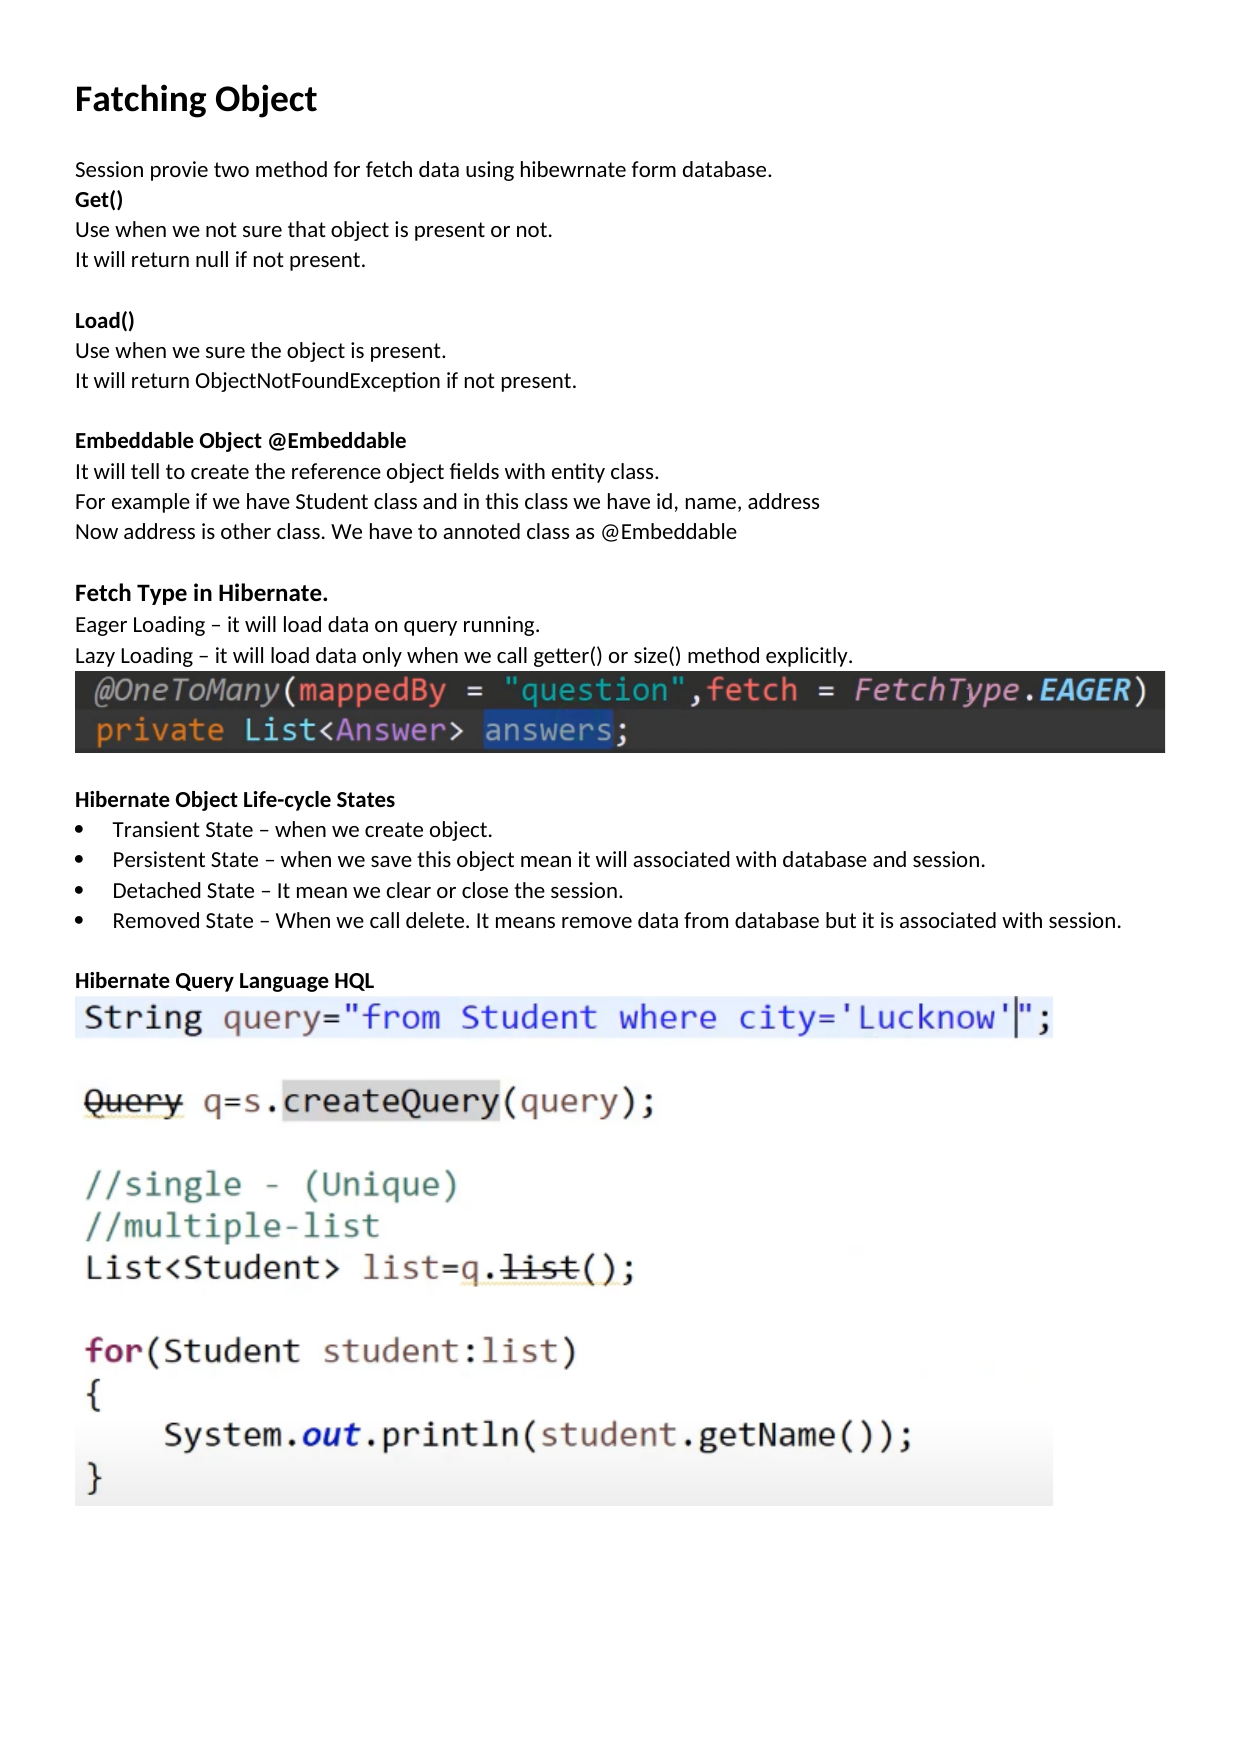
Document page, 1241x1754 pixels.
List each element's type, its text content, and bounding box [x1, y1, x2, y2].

picture [75, 671, 1166, 753]
list Persistent State – when we save this object mean it will associated with database and session. [75, 846, 1165, 874]
text Embeddable Object @Embeddable [75, 427, 1165, 454]
text Lazy Loading – it will load data only when we call getter() or size() method explicitly. [75, 641, 1165, 669]
text Session provie two method for fetch data using hibewrnate form database. [75, 155, 1165, 183]
text Get() [75, 185, 1165, 213]
text Eager Loading – it will load data on query running. [75, 611, 1165, 638]
text For example if we have Student class and in this class we have id, name, address [75, 487, 1165, 515]
text Hibernate Query Language HQL [75, 966, 1165, 994]
text Load() [75, 306, 1165, 334]
text Use when we sure the object is present. [75, 336, 1165, 364]
list Transient State – when we create object. [75, 815, 1165, 843]
text Hibernate Object Life-cycle States [75, 785, 1165, 813]
list Detached State – It mean we clear or close the session. [75, 876, 1165, 904]
picture [75, 996, 1054, 1506]
text Fatching Object [75, 75, 1165, 121]
text Use when we not sure that object is present or not. [75, 215, 1165, 243]
text It will tell to create the reference object fields with entity class. [75, 457, 1165, 485]
list Removed State – When we call delete. It means remove data from database but it is associated with session. [75, 906, 1165, 934]
text It will return null if not present. [75, 245, 1165, 273]
text Now address is other class. We have to annoted class as @Embeddable [75, 517, 1165, 545]
text It will return ObjectNotFoundException if not present. [75, 366, 1165, 394]
text Fetch Type in Hibernate. [75, 578, 1165, 608]
